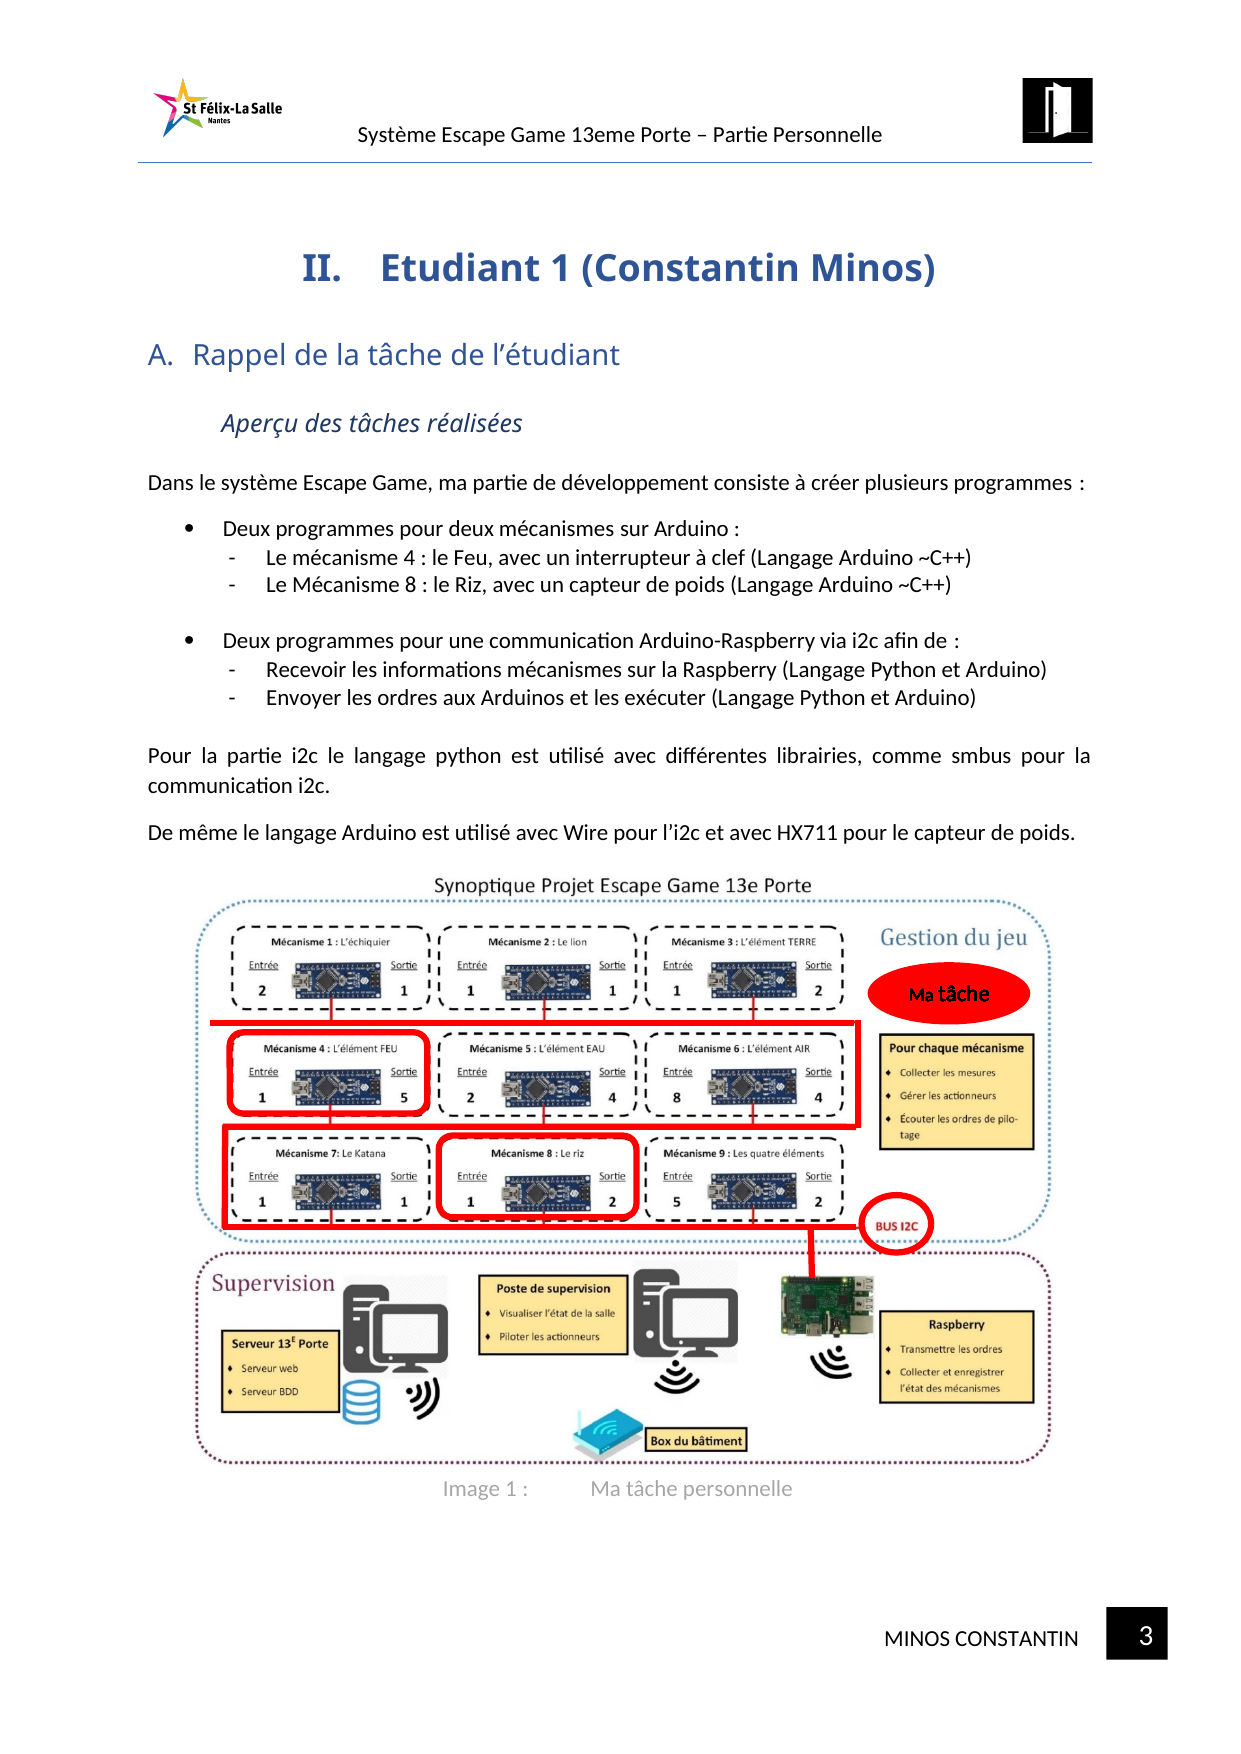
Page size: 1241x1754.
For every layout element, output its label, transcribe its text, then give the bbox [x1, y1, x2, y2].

picture [192, 876, 1054, 1467]
list Recevoir les informations mécanismes sur la Raspberry (Langage Python et Arduino) [228, 655, 1092, 683]
list Deux programmes pour deux mécanismes sur Arduino : [185, 514, 1092, 543]
list Le Mécanisme 8 : le Riz, avec un capteur de poids (Langage Arduino ~C++) [228, 571, 1092, 599]
text Image 1 : Ma tâche personnelle [443, 1474, 1092, 1502]
text Pour la partie i2c le langage python est utilisé avec différentes librairies, comme smbus pour la communication i2c. [148, 711, 1092, 799]
subtitle Etudiant 1 (Constantin Minos) [185, 241, 1092, 292]
list Deux programmes pour une communication Arduino-Raspberry via i2c afin de : [185, 627, 1092, 655]
text De même le langage Arduino est utilisé avec Wire pour l’i2c et avec HX711 pour le capteur de poids. [148, 818, 1092, 846]
subtitle Aperçu des tâches réalisées [221, 406, 1092, 440]
subtitle Rappel de la tâche de l’étudiant [148, 334, 1092, 374]
text Dans le système Escape Game, ma partie de développement consiste à créer plusieurs programmes : [148, 468, 1092, 496]
list Le mécanisme 4 : le Feu, avec un interrupteur à clef (Langage Arduino ~C++) [228, 543, 1092, 571]
list Envoyer les ordres aux Arduinos et les exécuter (Langage Python et Arduino) [228, 683, 1092, 711]
picture [1022, 78, 1093, 143]
picture [147, 73, 290, 142]
